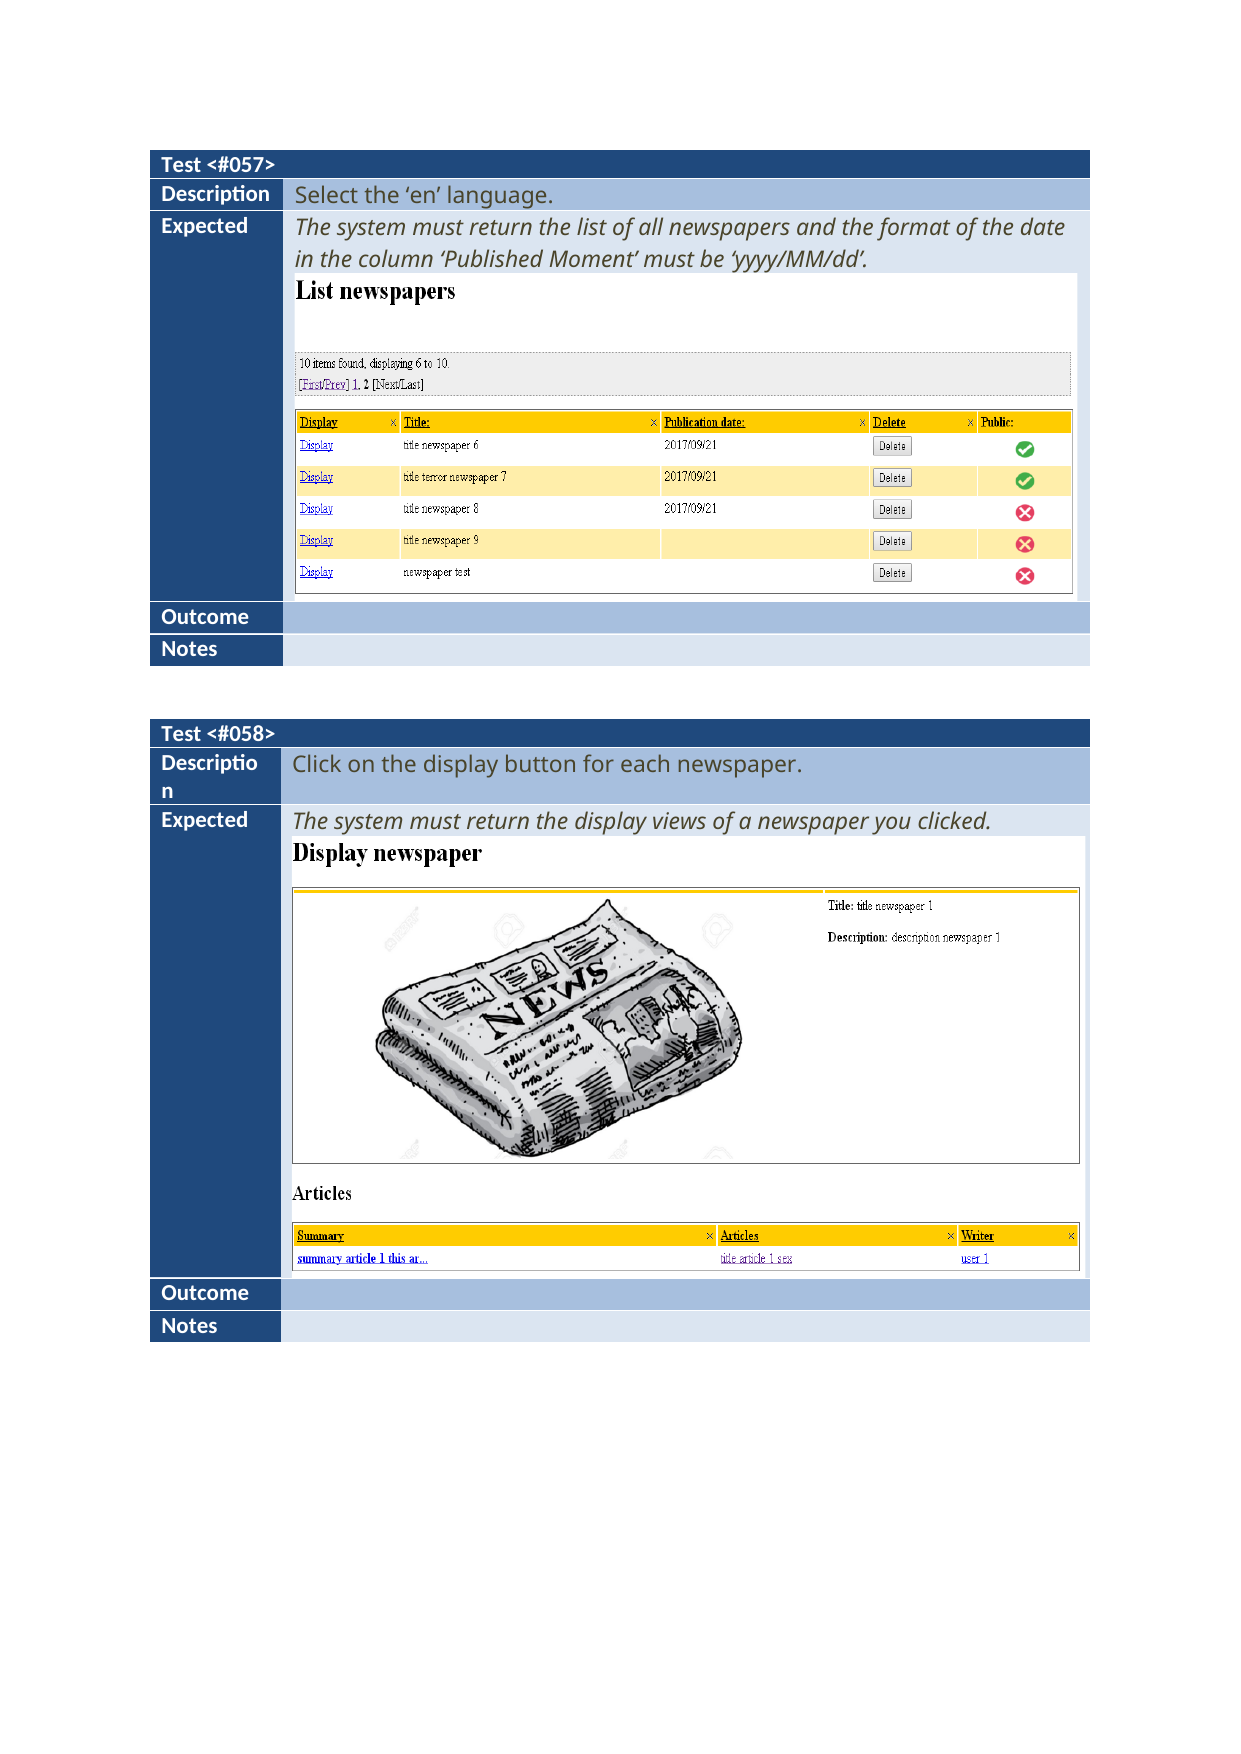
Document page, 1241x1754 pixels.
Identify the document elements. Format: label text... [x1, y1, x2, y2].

table_cell Select the ‘en’ language. [283, 179, 1090, 210]
table_header Test <#057> [150, 150, 1090, 178]
table_cell Outcome [150, 1279, 281, 1310]
table_cell Click on the display button for each newspaper. [281, 748, 1090, 804]
table_cell Notes [150, 635, 283, 666]
table_cell Expected [150, 805, 281, 1277]
table_cell Notes [150, 1311, 281, 1342]
table_cell Description [150, 179, 283, 210]
table_cell [281, 1279, 1090, 1310]
table_cell [281, 1311, 1090, 1342]
table_cell [283, 602, 1090, 633]
table_cell The system must return the list of all newspapers and the format of the date in the column ‘Published Moment’ must be ‘yyyy/MM/dd’. [283, 211, 1090, 601]
table_cell Outcome [150, 602, 283, 633]
picture [291, 836, 1086, 1278]
table_header Test <#058> [150, 719, 1090, 747]
table_cell Description [150, 748, 281, 804]
picture [294, 273, 1078, 602]
table_cell The system must return the display views of a newspaper you clicked. [281, 805, 1090, 1277]
table_cell [283, 635, 1090, 666]
table_cell Expected [150, 211, 283, 601]
